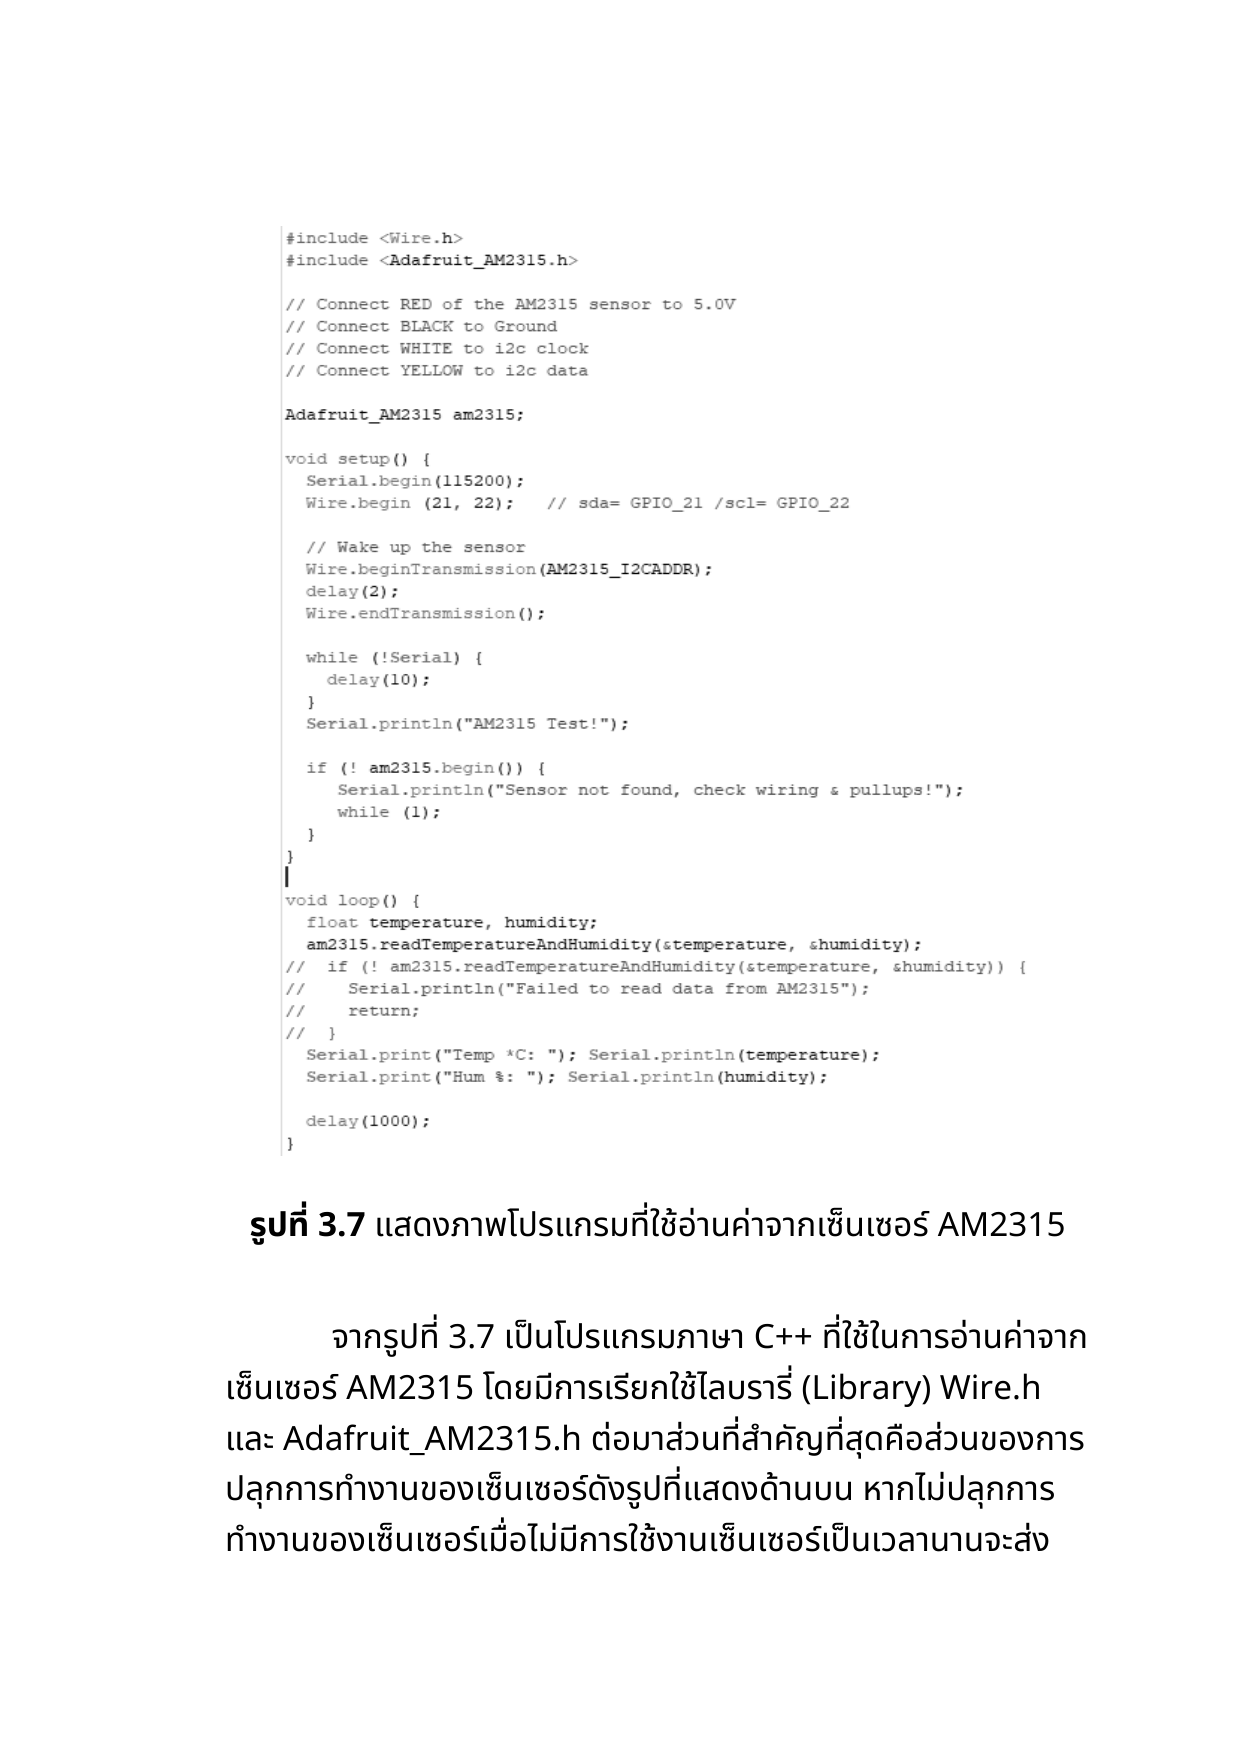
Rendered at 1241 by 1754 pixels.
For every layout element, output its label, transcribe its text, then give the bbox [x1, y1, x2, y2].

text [225, 1313, 1090, 1566]
table_cell รูปที่ 3.7 แสดงภาพโปรแกรมที่ใช้อ่านค่าจากเซ็นเซอร์ AM2315 [225, 225, 1090, 1251]
